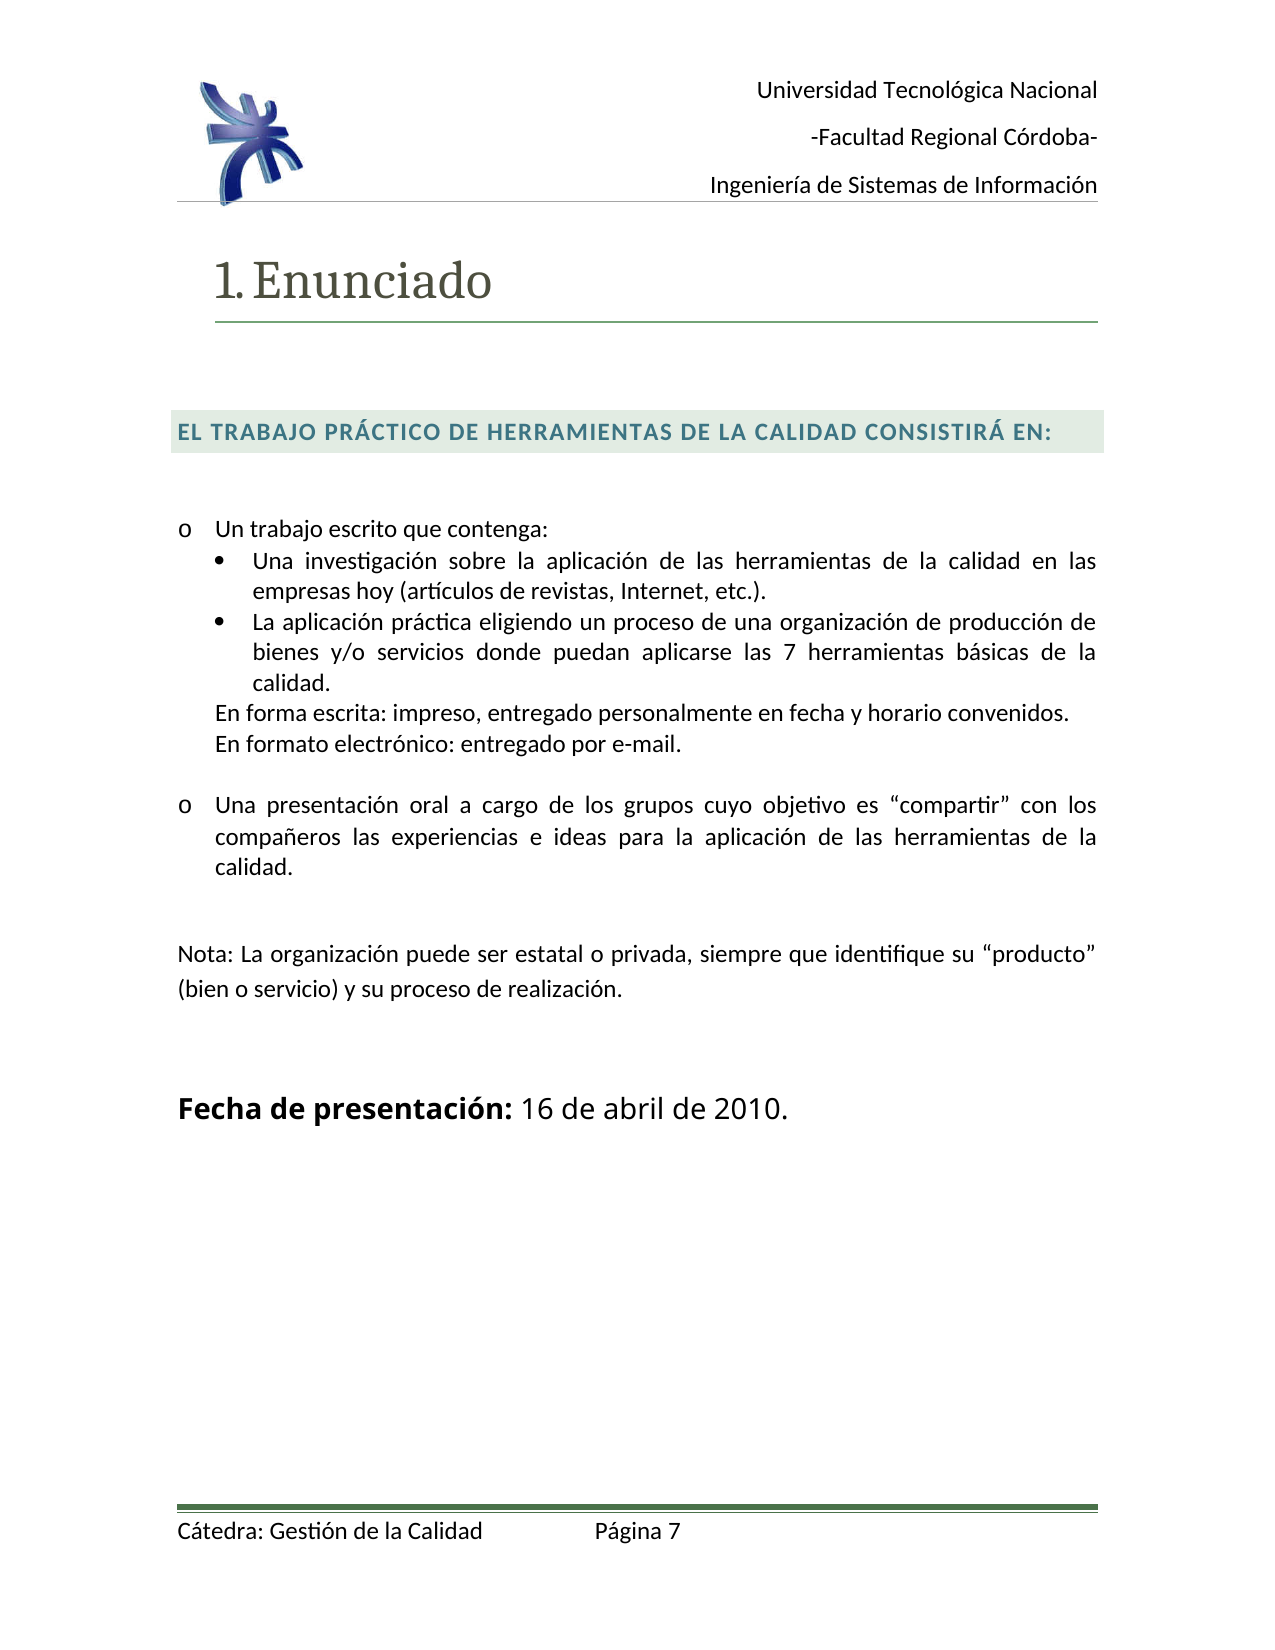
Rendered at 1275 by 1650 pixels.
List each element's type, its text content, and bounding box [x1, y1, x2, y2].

subtitle El trabajo práctico de herramientas de la calidad consistirá en: [177, 416, 1098, 447]
text Nota: La organización puede ser estatal o privada, siempre que identifique su “producto” (bien o servicio) y su proceso de realización. [177, 938, 1098, 1003]
picture [198, 80, 305, 201]
list La aplicación práctica eligiendo un proceso de una organización de producción de bienes y/o servicios donde puedan aplicarse las 7 herramientas básicas de la calidad. [215, 606, 1098, 697]
text Fecha de presentación: 16 de abril de 2010. [177, 1088, 1098, 1128]
list Una presentación oral a cargo de los grupos cuyo objetivo es “compartir” con los compañeros las experiencias e ideas para la aplicación de las herramientas de la calidad. [177, 789, 1098, 882]
text En forma escrita: impreso, entregado personalmente en fecha y horario convenidos. [215, 697, 1098, 728]
title Enunciado [215, 250, 1098, 321]
list Un trabajo escrito que contenga: [177, 513, 1098, 545]
list Una investigación sobre la aplicación de las herramientas de la calidad en las empresas hoy (artículos de revistas, Internet, etc.). [215, 545, 1098, 606]
text En formato electrónico: entregado por e-mail. [215, 728, 1098, 758]
picture [198, 202, 305, 208]
